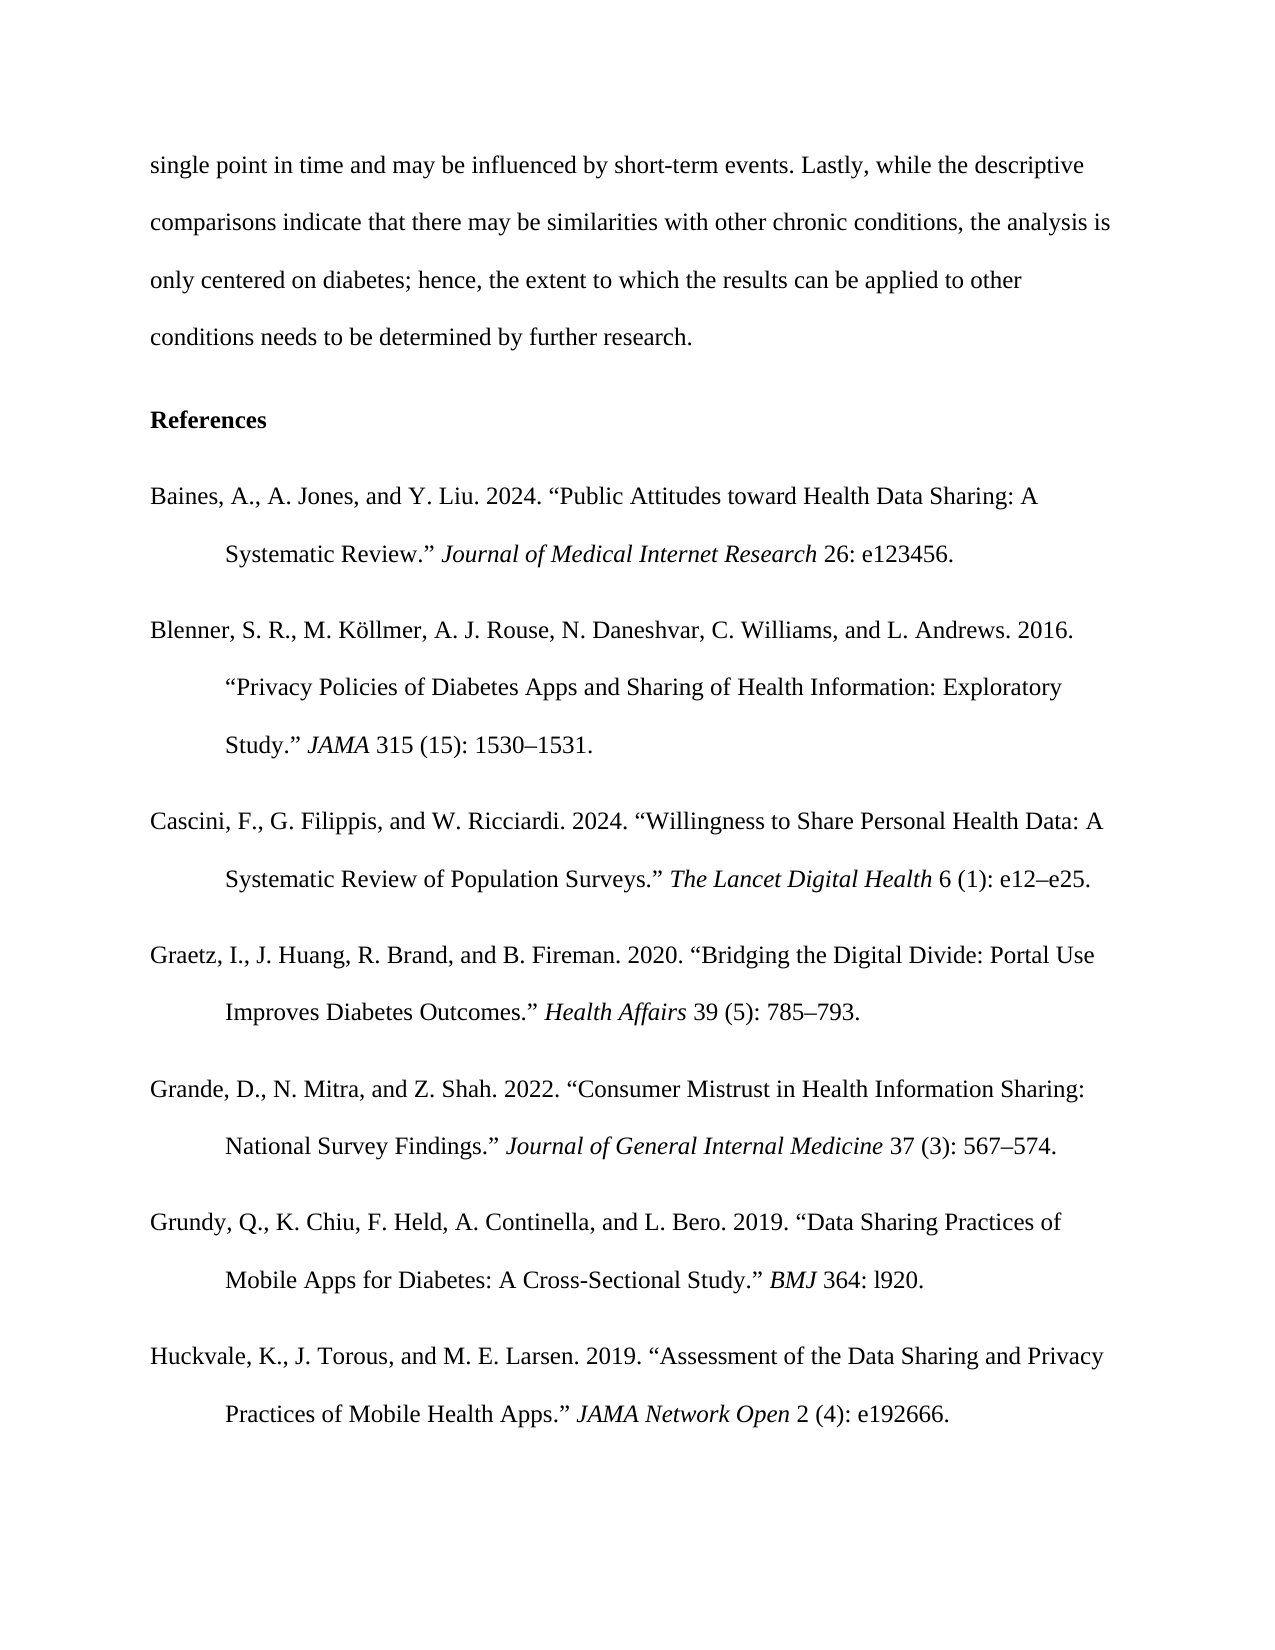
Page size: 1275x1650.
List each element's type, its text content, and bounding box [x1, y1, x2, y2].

text Blenner, S. R., M. Köllmer, A. J. Rouse, N. Daneshvar, C. Williams, and L. Andrews. 2016. “Privacy Policies of Diabetes Apps and Sharing of Health Information: Exploratory Study.” JAMA 315 (15): 1530–1531. [150, 615, 1125, 759]
text Grundy, Q., K. Chiu, F. Held, A. Continella, and L. Bero. 2019. “Data Sharing Practices of Mobile Apps for Diabetes: A Cross-Sectional Study.” BMJ 364: l920. [150, 1207, 1125, 1294]
text Grande, D., N. Mitra, and Z. Shah. 2022. “Consumer Mistrust in Health Information Sharing: National Survey Findings.” Journal of General Internal Medicine 37 (3): 567–574. [150, 1074, 1125, 1160]
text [150, 150, 1125, 351]
text Baines, A., A. Jones, and Y. Liu. 2024. “Public Attitudes toward Health Data Sharing: A Systematic Review.” Journal of Medical Internet Research 26: e123456. [150, 481, 1125, 567]
text Huckvale, K., J. Torous, and M. E. Larsen. 2019. “Assessment of the Data Sharing and Privacy Practices of Mobile Health Apps.” JAMA Network Open 2 (4): e192666. [150, 1341, 1125, 1427]
text Graetz, I., J. Huang, R. Brand, and B. Fireman. 2020. “Bridging the Digital Divide: Portal Use Improves Diabetes Outcomes.” Health Affairs 39 (5): 785–793. [150, 940, 1125, 1026]
text Cascini, F., G. Filippis, and W. Ricciardi. 2024. “Willingness to Share Personal Health Data: A Systematic Review of Population Surveys.” The Lancet Digital Health 6 (1): e12–e25. [150, 806, 1125, 892]
subtitle References [150, 405, 1125, 434]
